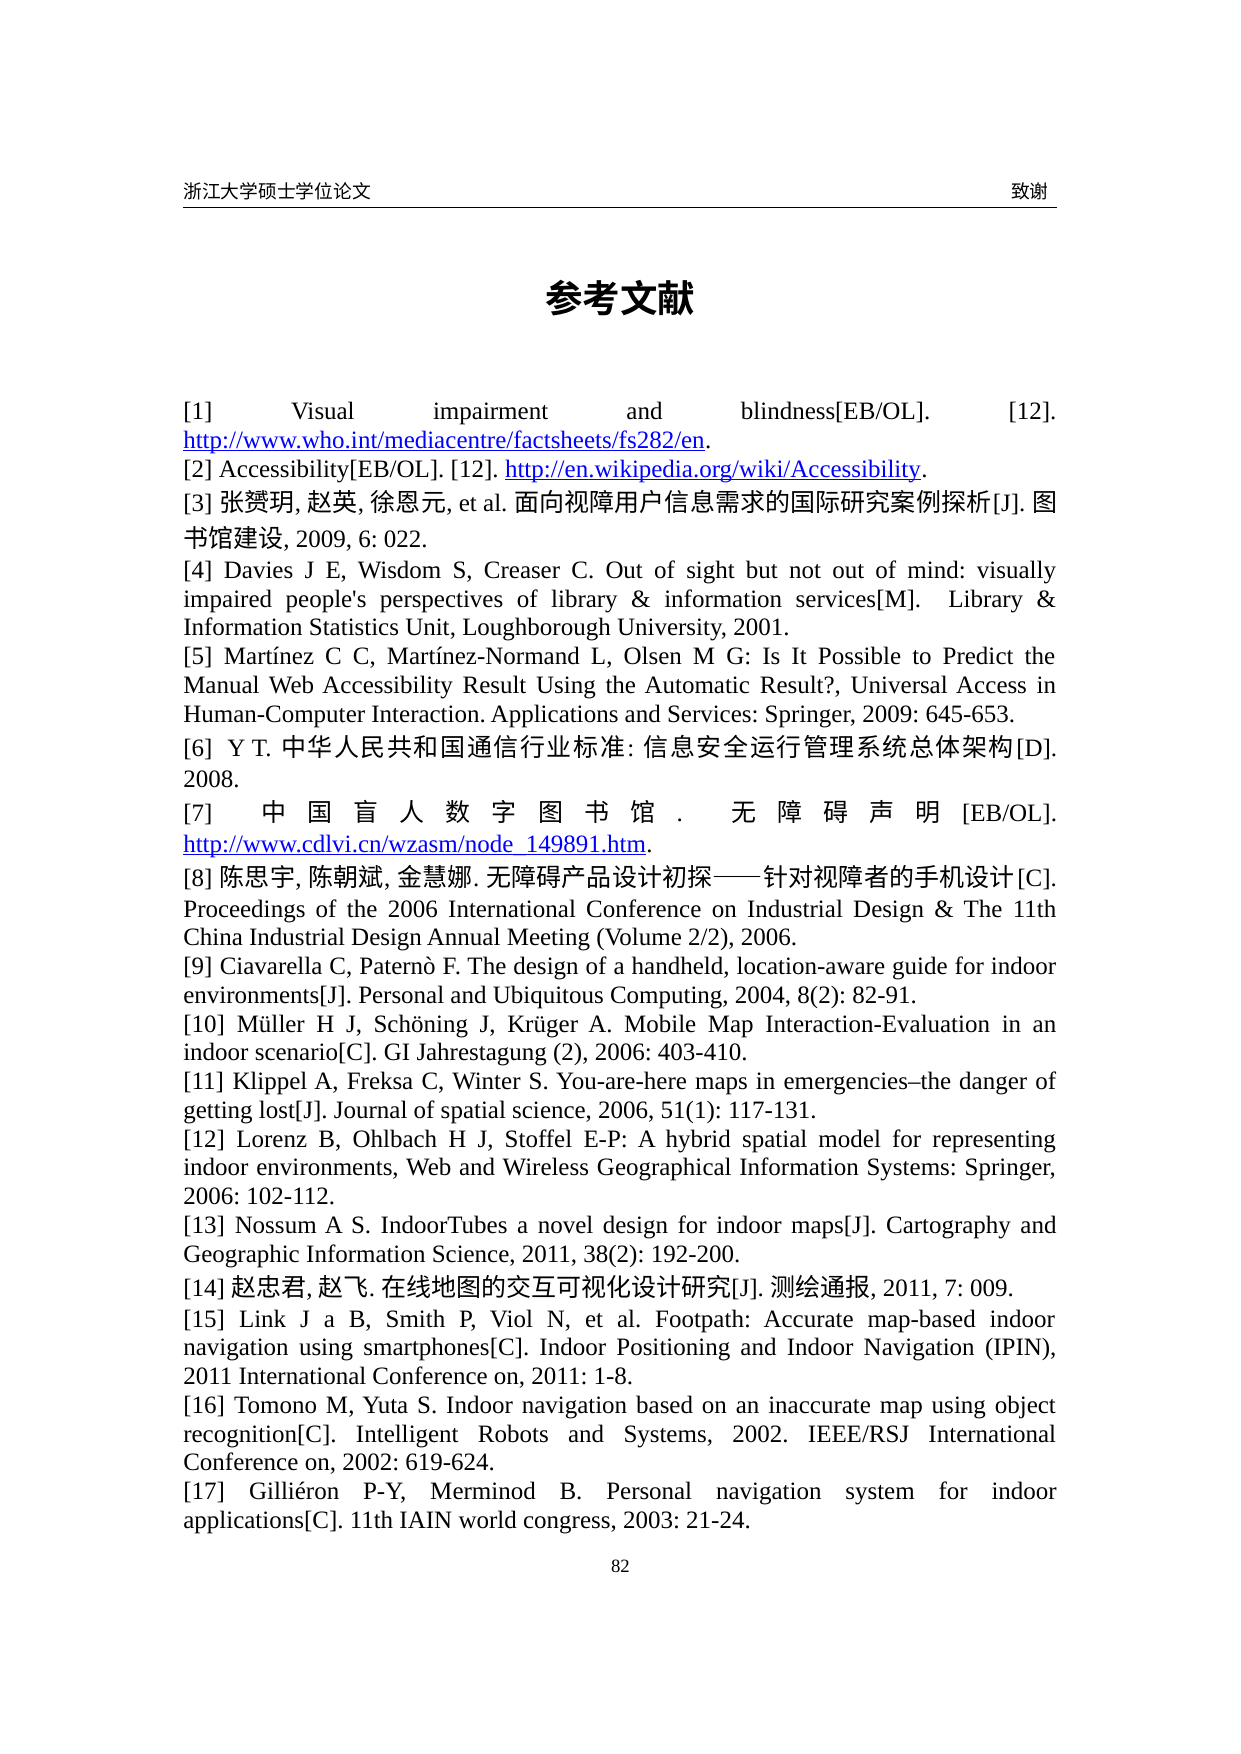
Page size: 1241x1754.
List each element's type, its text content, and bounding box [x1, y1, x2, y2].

text [15] Link J a B, Smith P, Viol N, et al. Footpath: Accurate map-based indoor navigation using smartphones[C]. Indoor Positioning and Indoor Navigation (IPIN), 2011 International Conference on, 2011: 1-8. [183, 1304, 1057, 1390]
text [1] Visual impairment and blindness[EB/OL]. [12]. http://www.who.int/mediacentre/factsheets/fs282/en. [183, 396, 1057, 454]
text [11] Klippel A, Freksa C, Winter S. You‐are‐here maps in emergencies–the danger of getting lost[J]. Journal of spatial science, 2006, 51(1): 117-131. [183, 1066, 1057, 1124]
text [9] Ciavarella C, Paternò F. The design of a handheld, location-aware guide for indoor environments[J]. Personal and Ubiquitous Computing, 2004, 8(2): 82-91. [183, 951, 1057, 1009]
text [8] 陈思宇, 陈朝斌, 金慧娜. 无障碍产品设计初探——针对视障者的手机设计[C]. Proceedings of the 2006 International Conference on Industrial Design & The 11th China Industrial Design Annual Meeting (Volume 2/2), 2006. [183, 857, 1057, 951]
text [16] Tomono M, Yuta S. Indoor navigation based on an inaccurate map using object recognition[C]. Intelligent Robots and Systems, 2002. IEEE/RSJ International Conference on, 2002: 619-624. [183, 1390, 1057, 1476]
text [14] 赵忠君, 赵飞. 在线地图的交互可视化设计研究[J]. 测绘通报, 2011, 7: 009. [183, 1267, 1057, 1304]
text [12] Lorenz B, Ohlbach H J, Stoffel E-P: A hybrid spatial model for representing indoor environments, Web and Wireless Geographical Information Systems: Springer, 2006: 102-112. [183, 1124, 1057, 1210]
text [10] Müller H J, Schöning J, Krüger A. Mobile Map Interaction-Evaluation in an indoor scenario[C]. GI Jahrestagung (2), 2006: 403-410. [183, 1009, 1057, 1066]
text [13] Nossum A S. IndoorTubes a novel design for indoor maps[J]. Cartography and Geographic Information Science, 2011, 38(2): 192-200. [183, 1210, 1057, 1267]
text [4] Davies J E, Wisdom S, Creaser C. Out of sight but not out of mind: visually impaired people's perspectives of library & information services[M]. Library & Information Statistics Unit, Loughborough University, 2001. [183, 555, 1057, 641]
text [3] 张赟玥, 赵英, 徐恩元, et al. 面向视障用户信息需求的国际研究案例探析[J]. 图书馆建设, 2009, 6: 022. [183, 482, 1057, 555]
text [17] Gilliéron P-Y, Merminod B. Personal navigation system for indoor applications[C]. 11th IAIN world congress, 2003: 21-24. [183, 1476, 1057, 1534]
text [6] Y T. 中华人民共和国通信行业标准: 信息安全运行管理系统总体架构[D]. 2008. [183, 727, 1057, 792]
text [5] Martínez C C, Martínez-Normand L, Olsen M G: Is It Possible to Predict the Manual Web Accessibility Result Using the Automatic Result?, Universal Access in Human-Computer Interaction. Applications and Services: Springer, 2009: 645-653. [183, 641, 1057, 727]
text [2] Accessibility[EB/OL]. [12]. http://en.wikipedia.org/wiki/Accessibility. [183, 454, 1057, 482]
text [7] 中国盲人数字图书馆. 无障碍声明[EB/OL]. http://www.cdlvi.cn/wzasm/node_149891.htm. [183, 792, 1057, 857]
title 参考文献 [183, 268, 1057, 323]
